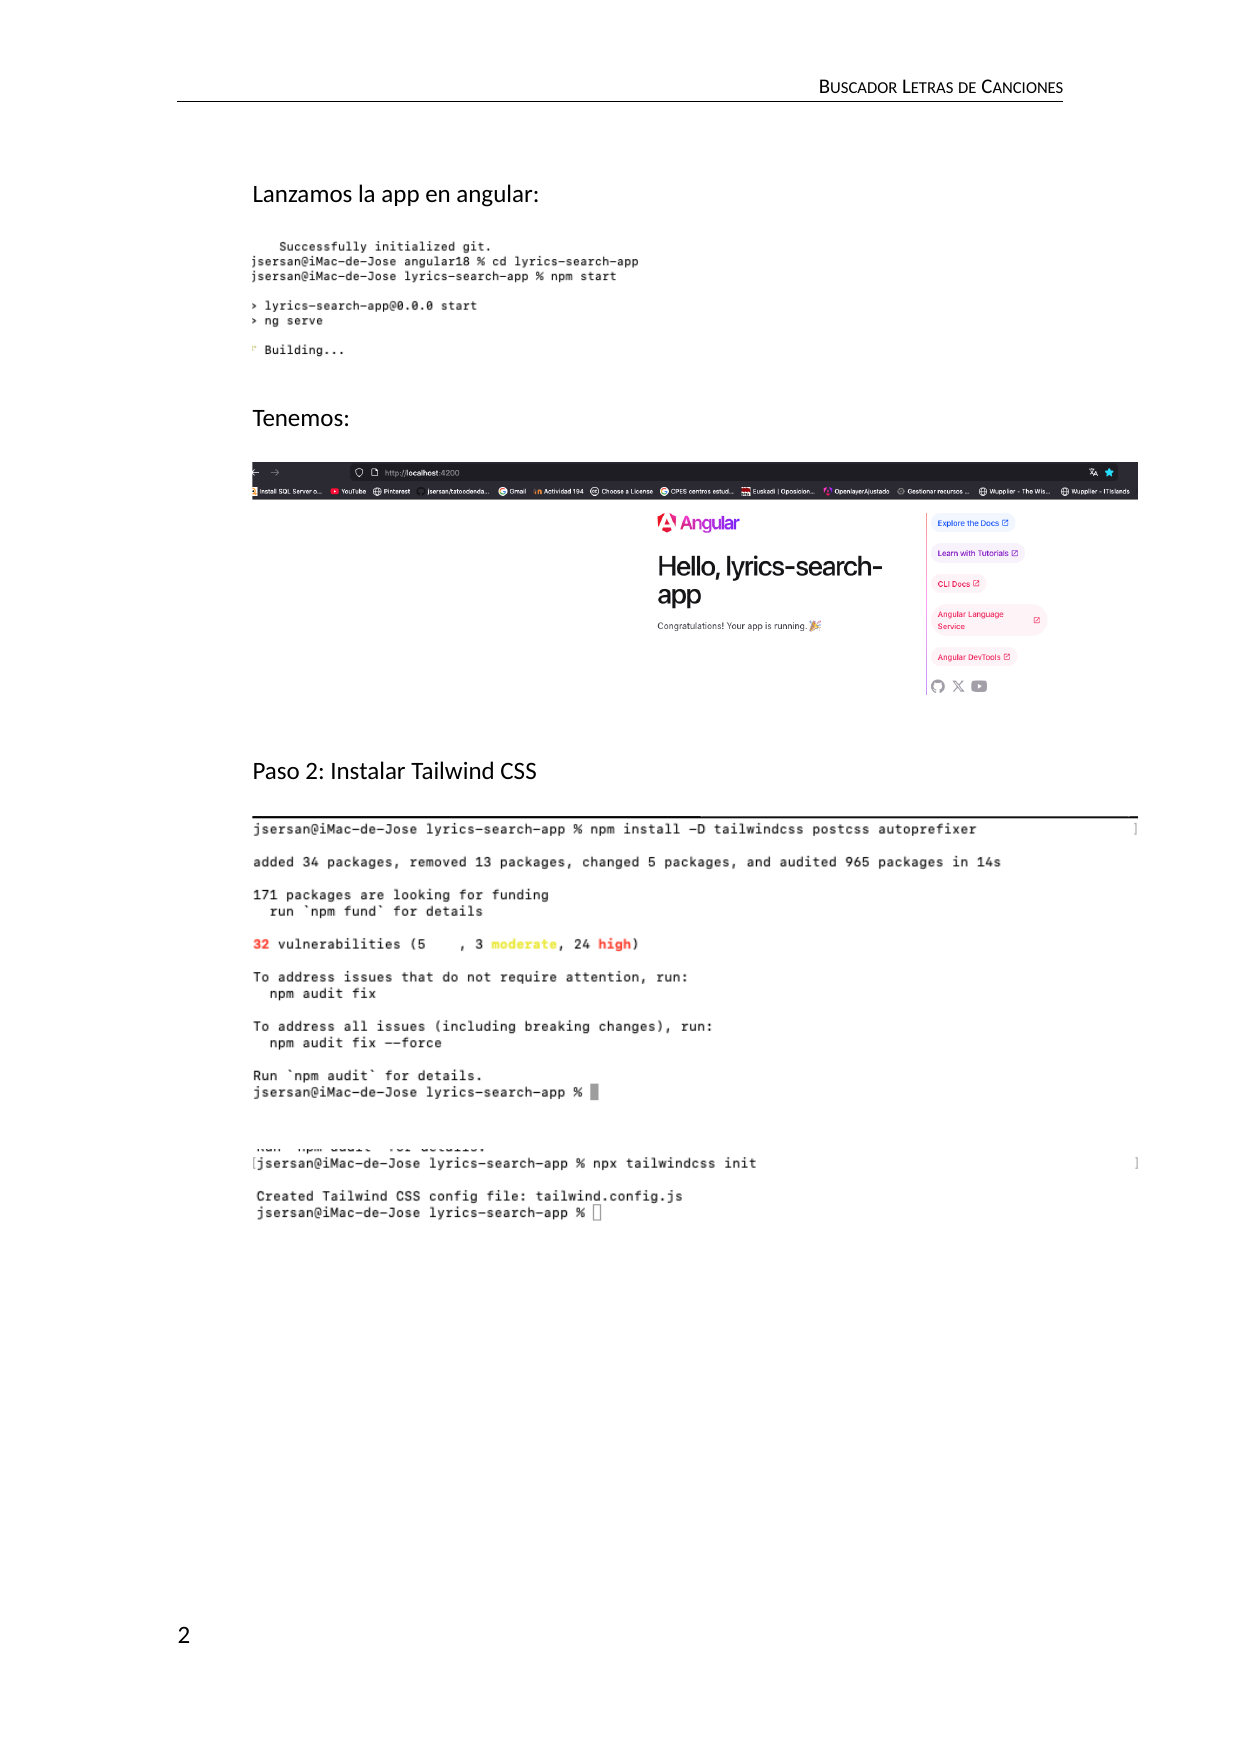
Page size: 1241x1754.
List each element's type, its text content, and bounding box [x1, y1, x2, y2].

picture [252, 462, 1138, 725]
list Tenemos: [252, 402, 1063, 432]
list Paso 2: Instalar Tailwind CSS [252, 755, 1063, 786]
picture [252, 816, 1138, 1119]
picture [252, 239, 1138, 372]
list Lanzamos la app en angular: [252, 178, 1063, 209]
picture [252, 1149, 1138, 1243]
